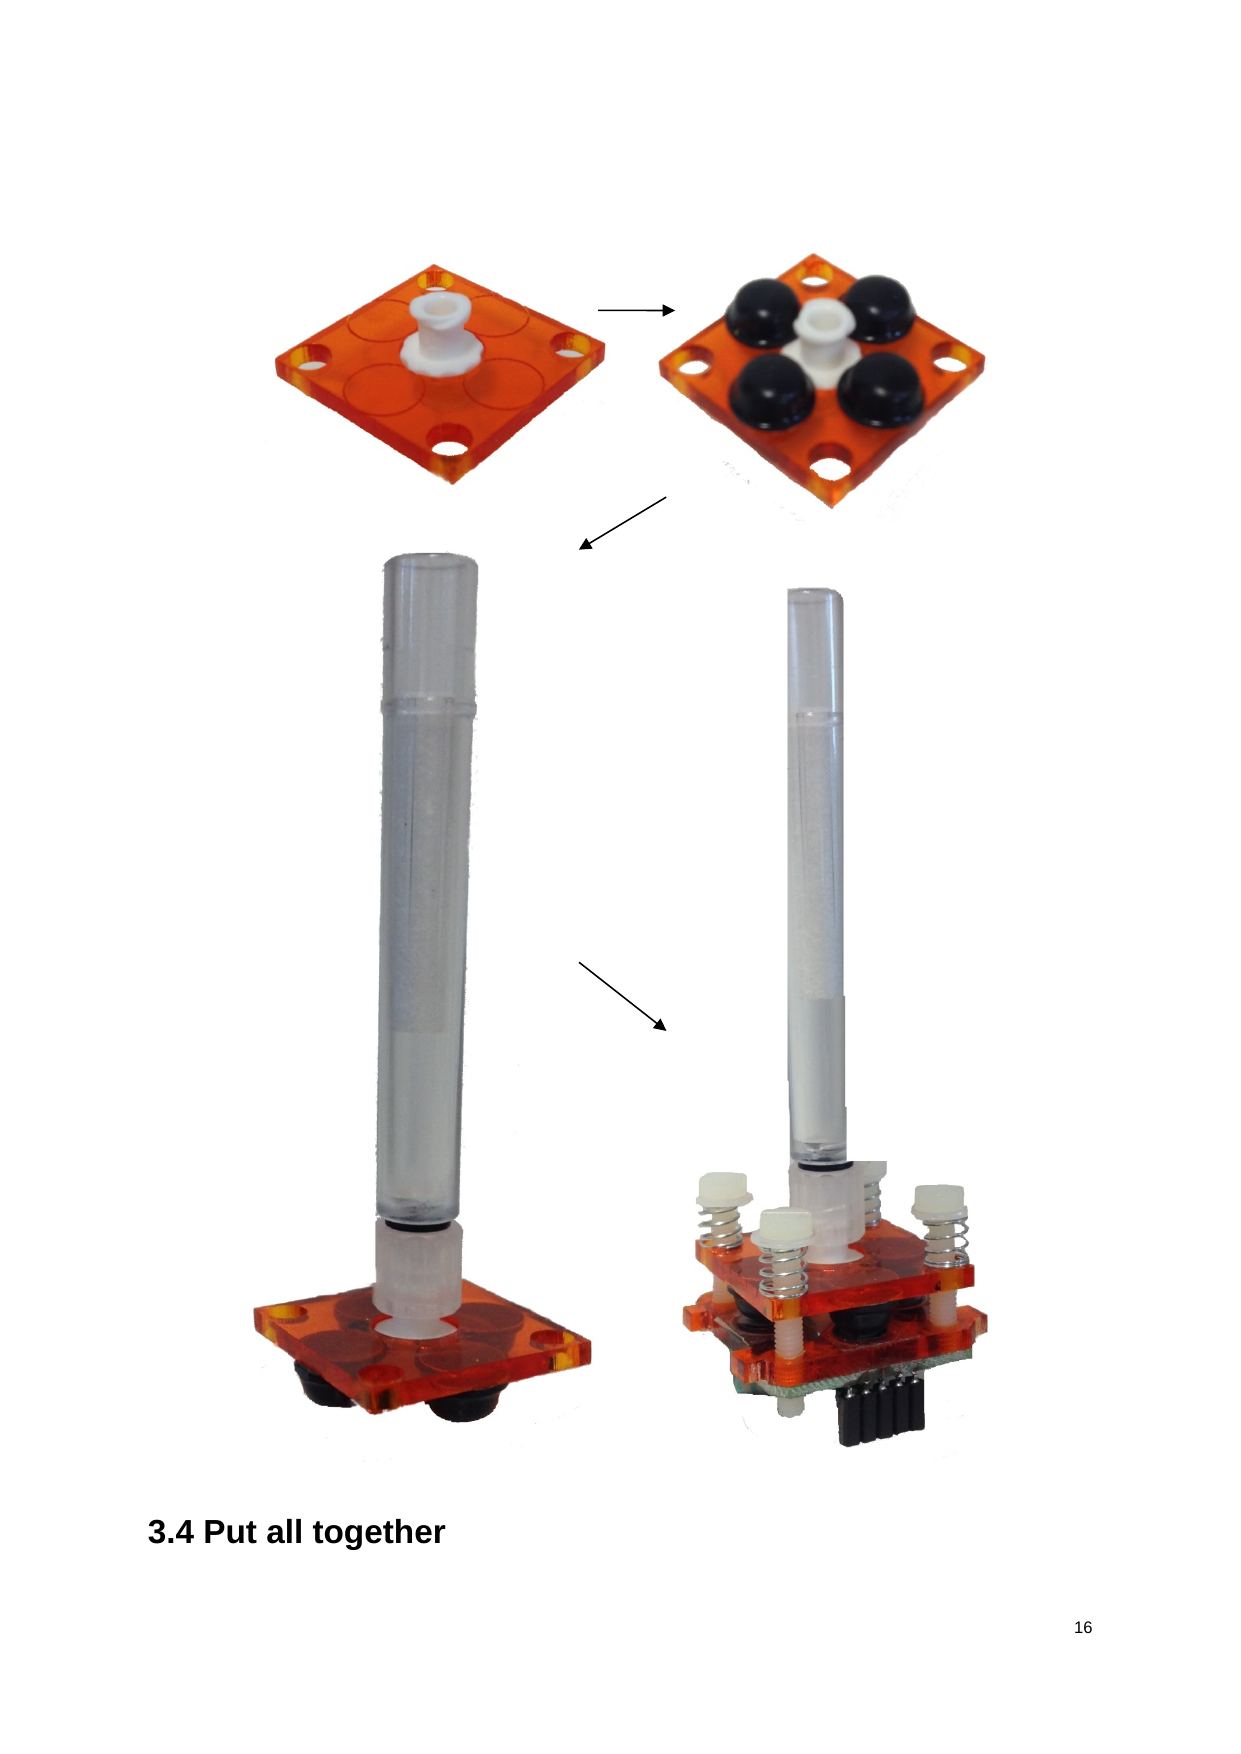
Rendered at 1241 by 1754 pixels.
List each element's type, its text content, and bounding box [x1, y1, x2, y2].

subtitle 3.4 Put all together [148, 1512, 1092, 1551]
picture [232, 236, 1009, 521]
picture [250, 528, 990, 1462]
